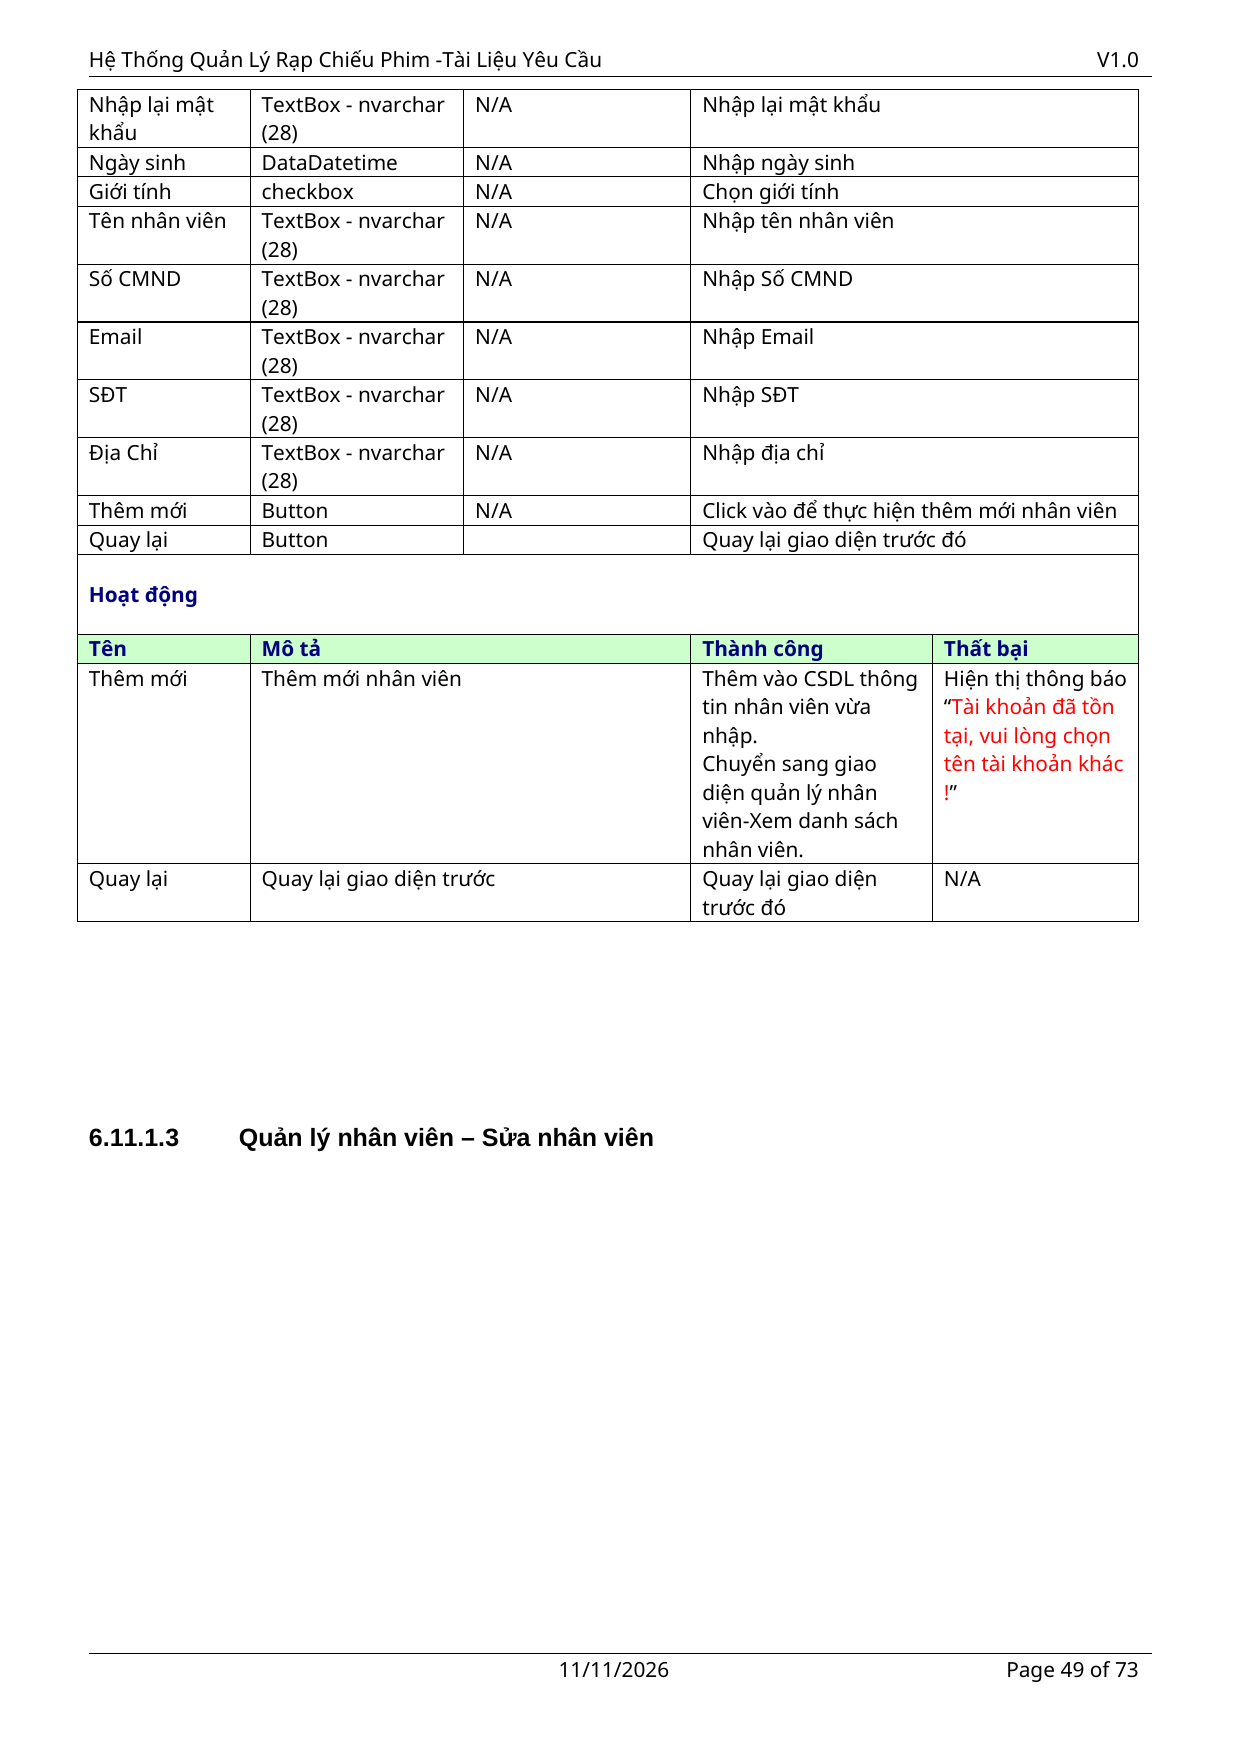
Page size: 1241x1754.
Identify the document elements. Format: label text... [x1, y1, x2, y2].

table_cell N/A [464, 207, 690, 263]
table_cell N/A [464, 265, 690, 321]
table_cell Nhập Email [691, 323, 1138, 379]
table_cell Địa Chỉ [78, 438, 250, 495]
subtitle Quản lý nhân viên – Sửa nhân viên [89, 1123, 1152, 1151]
table_cell N/A [464, 323, 690, 379]
table_cell N/A [933, 864, 1138, 921]
table_cell Tên [78, 635, 250, 663]
table_cell TextBox - nvarchar (28) [251, 265, 463, 321]
table_cell Thêm vào CSDL thông tin nhân viên vừa nhập. Chuyển sang giao diện quản lý nhân viên-Xem danh sách nhân viên. [691, 664, 932, 863]
table_cell [464, 526, 690, 554]
table_cell Chọn giới tính [691, 177, 1138, 206]
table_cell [251, 90, 463, 147]
table_cell Hoạt động [78, 555, 1138, 633]
table_cell Thêm mới nhân viên [251, 664, 690, 863]
table_cell Quay lại [78, 526, 250, 554]
table_cell Click vào để thực hiện thêm mới nhân viên [691, 496, 1138, 524]
table_cell Quay lại giao diện trước [251, 864, 690, 921]
table_cell Email [78, 323, 250, 379]
table_cell Thêm mới [78, 664, 250, 863]
table_cell Nhập lại mật khẩu [78, 90, 250, 147]
table_cell N/A [464, 177, 690, 206]
table_cell Thành công [691, 635, 932, 663]
table_cell TextBox - nvarchar (28) [251, 438, 463, 495]
table_cell N/A [464, 380, 690, 437]
table_cell checkbox [251, 177, 463, 206]
table_cell N/A [464, 90, 690, 147]
table_cell TextBox - nvarchar (28) [251, 323, 463, 379]
table_cell Nhập SĐT [691, 380, 1138, 437]
table_cell Nhập Số CMND [691, 265, 1138, 321]
table_cell Quay lại giao diện trước đó [691, 864, 932, 921]
table_cell N/A [464, 496, 690, 524]
table_cell Giới tính [78, 177, 250, 206]
table_cell Tên nhân viên [78, 207, 250, 263]
table_cell Mô tả [251, 635, 690, 663]
table_cell Button [251, 526, 463, 554]
table_cell Nhập lại mật khẩu [691, 90, 1138, 147]
table_cell Quay lại [78, 864, 250, 921]
table_cell Quay lại giao diện trước đó [691, 526, 1138, 554]
table_cell TextBox - nvarchar (28) [251, 207, 463, 263]
table_cell Số CMND [78, 265, 250, 321]
table_cell Nhập địa chỉ [691, 438, 1138, 495]
table_cell Nhập tên nhân viên [691, 207, 1138, 263]
table_cell N/A [464, 148, 690, 176]
table_cell SĐT [78, 380, 250, 437]
table_cell Hiện thị thông báo “Tài khoản đã tồn tại, vui lòng chọn tên tài khoản khác !” [933, 664, 1138, 863]
table_cell Thất bại [933, 635, 1138, 663]
table_cell N/A [464, 438, 690, 495]
table_cell TextBox - nvarchar (28) [251, 380, 463, 437]
table_cell Thêm mới [78, 496, 250, 524]
table_cell DataDatetime [251, 148, 463, 176]
table_cell Nhập ngày sinh [691, 148, 1138, 176]
table_cell Ngày sinh [78, 148, 250, 176]
table_cell Button [251, 496, 463, 524]
